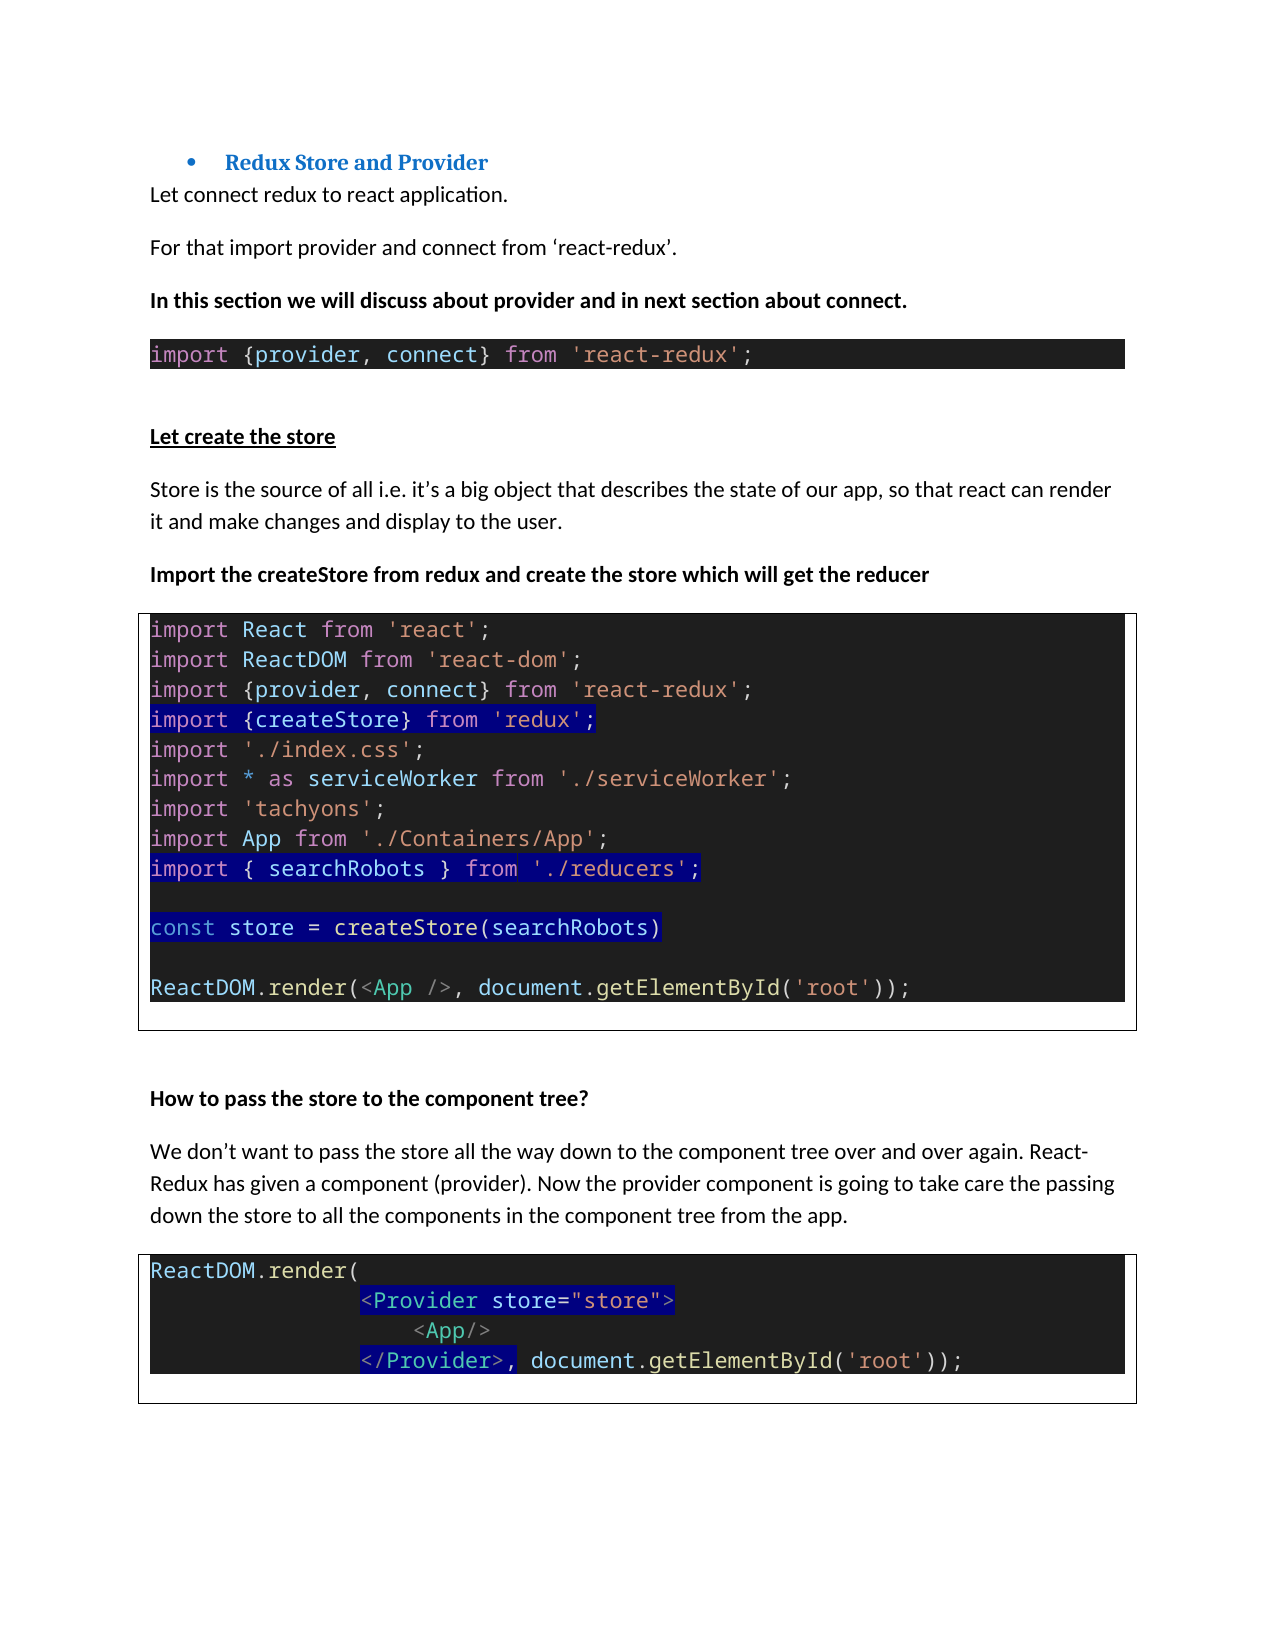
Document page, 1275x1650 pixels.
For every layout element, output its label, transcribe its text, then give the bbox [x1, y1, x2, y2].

table_header ReactDOM.render( <Provider store="store"> <App/> </Provider>, document.getElementById('root')); [139, 1255, 1136, 1402]
text Store is the source of all i.e. it’s a big object that describes the state of our app, so that react can render it and make changes and display to the user. [150, 475, 1125, 535]
text Import the createStore from redux and create the store which will get the reducer [150, 560, 1125, 588]
text We don’t want to pass the store all the way down to the component tree over and over again. React-Redux has given a component (provider). Now the provider component is going to take care the passing down the store to all the components in the component tree from the app. [150, 1137, 1125, 1229]
subtitle Redux Store and Provider [187, 150, 1125, 176]
text For that import provider and connect from ‘react-redux’. [150, 233, 1125, 261]
text import {provider, connect} from 'react-redux'; [150, 339, 1125, 369]
table_header import React from 'react'; import ReactDOM from 'react-dom'; import {provider, connect} from 'react-redux'; import {createStore} from 'redux'; import './index.css'; import * as serviceWorker from './serviceWorker'; import 'tachyons'; import App from './Containers/App'; import { searchRobots } from './reducers'; const store = createStore(searchRobots) ReactDOM.render(<App />, document.getElementById('root')); [139, 614, 1136, 1030]
text In this section we will discuss about provider and in next section about connect. [150, 286, 1125, 314]
text How to pass the store to the component tree? [150, 1084, 1125, 1112]
text Let connect redux to react application. [150, 180, 1125, 208]
text Let create the store [150, 422, 1125, 450]
